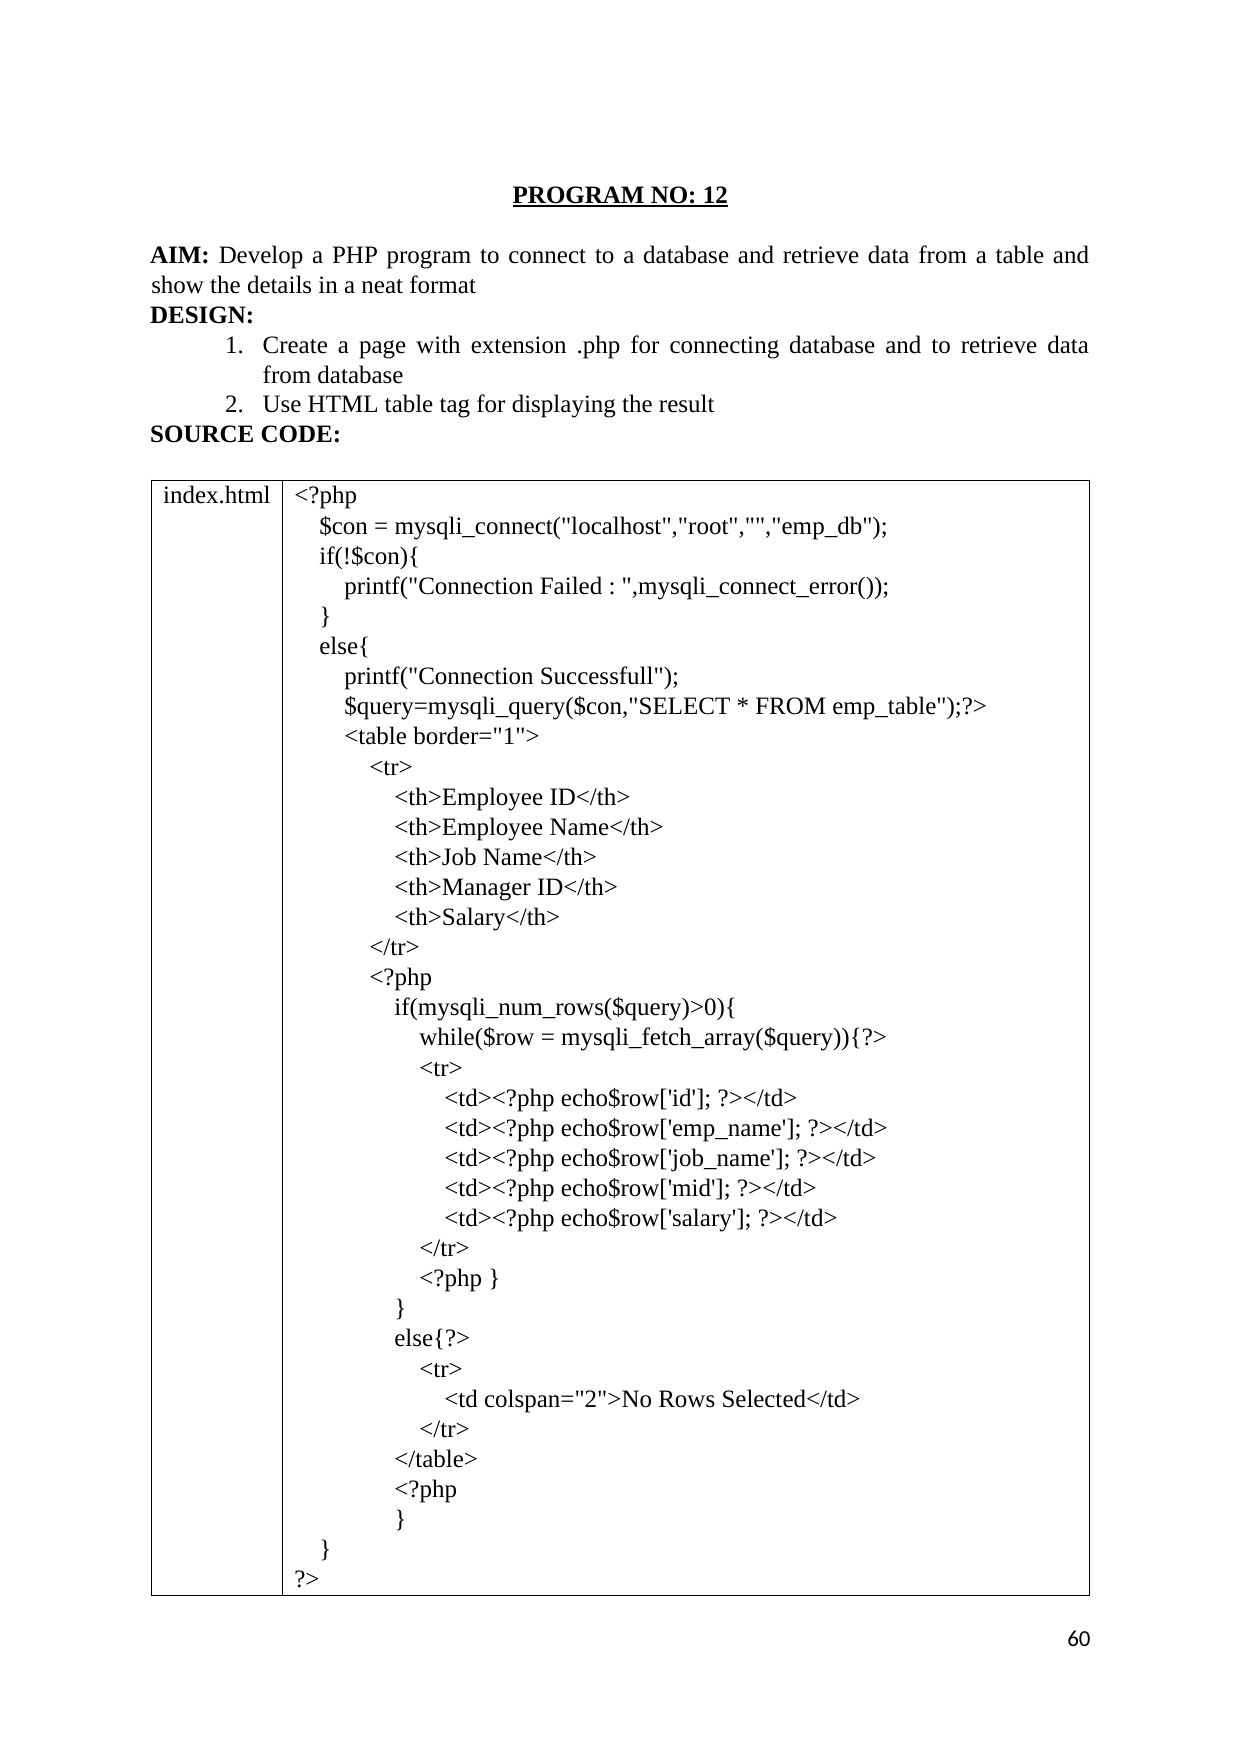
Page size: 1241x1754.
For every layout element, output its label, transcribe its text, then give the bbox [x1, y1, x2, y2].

text DESIGN: [150, 300, 1090, 329]
text AIM: Develop a PHP program to connect to a database and retrieve data from a table and show the details in a neat format [150, 240, 1090, 299]
table_header index.html [152, 481, 282, 1594]
table_header <?php $con = mysqli_connect("localhost","root","","emp_db"); if(!$con){ printf("Connection Failed : ",mysqli_connect_error()); } else{ printf("Connection Successfull"); $query=mysqli_query($con,"SELECT * FROM emp_table");?> <table border="1"> <tr> <th>Employee ID</th> <th>Employee Name</th> <th>Job Name</th> <th>Manager ID</th> <th>Salary</th> </tr> <?php if(mysqli_num_rows($query)>0){ while($row = mysqli_fetch_array($query)){?> <tr> <td><?php echo$row['id']; ?></td> <td><?php echo$row['emp_name']; ?></td> <td><?php echo$row['job_name']; ?></td> <td><?php echo$row['mid']; ?></td> <td><?php echo$row['salary']; ?></td> </tr> <?php } } else{?> <tr> <td colspan="2">No Rows Selected</td> </tr> </table> <?php } } ?> [283, 481, 1089, 1594]
list Create a page with extension .php for connecting database and to retrieve data from database [225, 330, 1090, 388]
list Use HTML table tag for displaying the result [225, 389, 1090, 418]
text PROGRAM NO: 12 [150, 180, 1090, 209]
text SOURCE CODE: [150, 419, 1090, 448]
